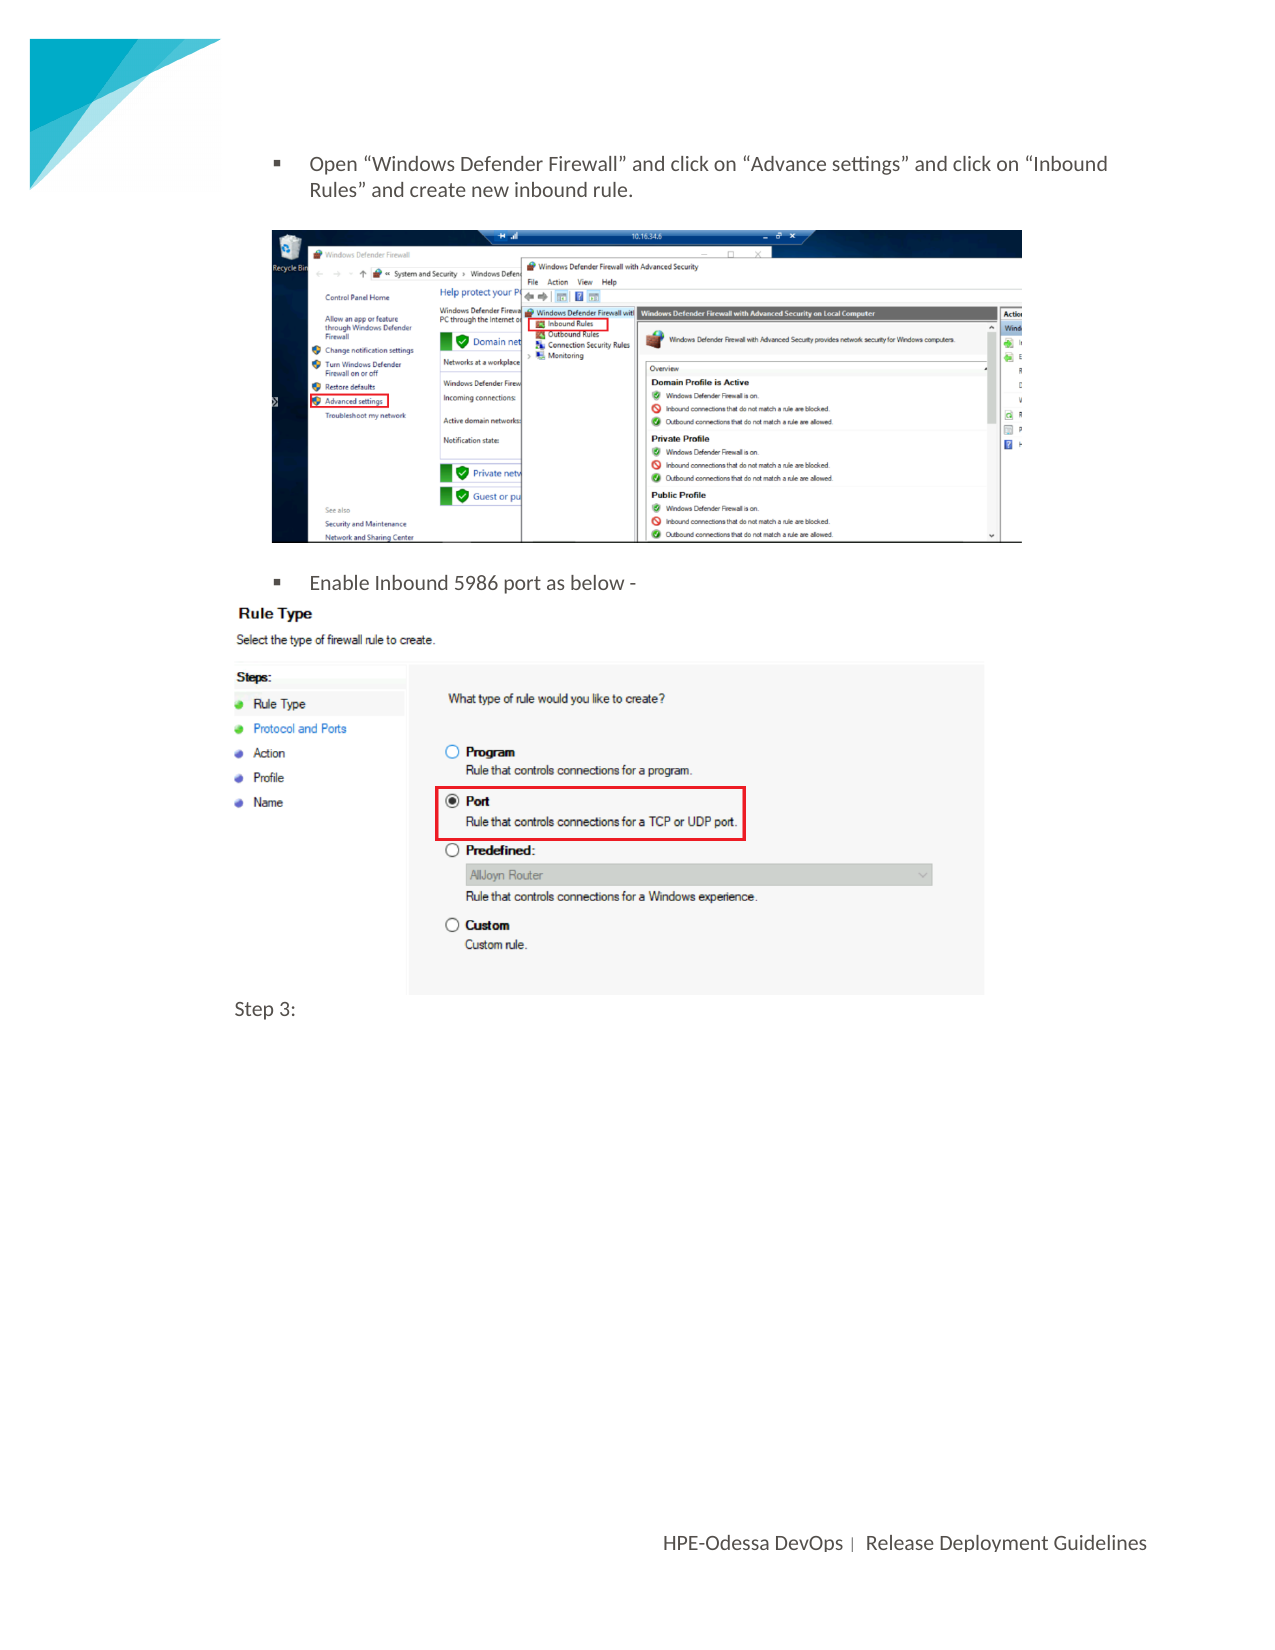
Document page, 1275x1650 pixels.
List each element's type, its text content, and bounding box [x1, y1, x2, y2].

picture [29, 38, 223, 192]
picture [271, 230, 1022, 543]
text Step 3: [234, 995, 1155, 1021]
picture [234, 595, 985, 995]
list Enable Inbound 5986 port as below - [272, 569, 1155, 596]
list Open “Windows Defender Firewall” and click on “Advance settings” and click on “Inbound Rules” and create new inbound rule. [272, 150, 1155, 203]
